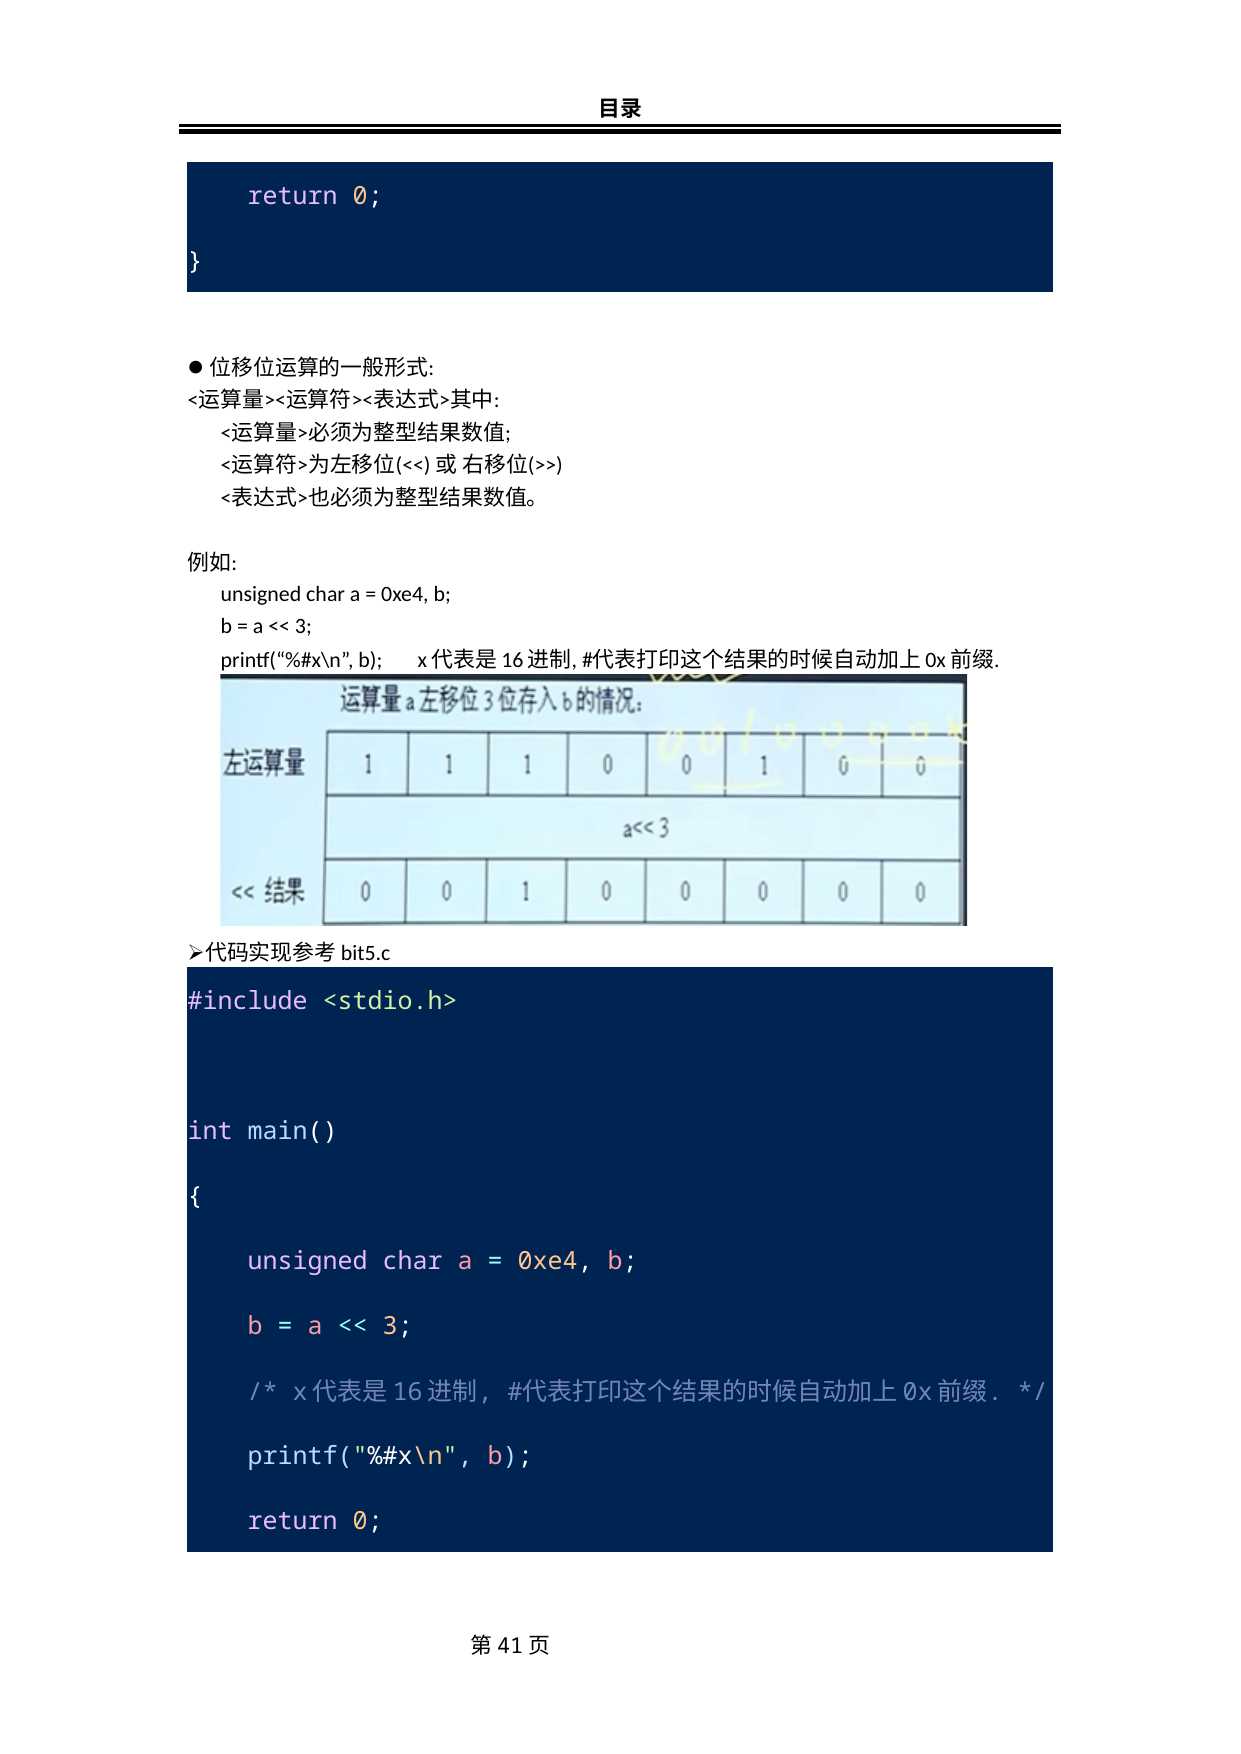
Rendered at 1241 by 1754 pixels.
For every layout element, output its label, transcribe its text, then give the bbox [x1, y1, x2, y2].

list <运算量><运算符><表达式>其中: [187, 382, 1053, 414]
list <运算量>必须为整型结果数值; [187, 414, 1053, 447]
text printf("%#x\n", b); [187, 1422, 1053, 1487]
list <表达式>也必须为整型结果数值。 [187, 479, 1053, 512]
text return 0; [187, 162, 1053, 227]
text { [187, 1162, 1053, 1227]
list b = a << 3; [187, 609, 1053, 642]
text } [187, 227, 1053, 292]
text return 0; [187, 1487, 1053, 1552]
text unsigned char a = 0xe4, b; [187, 1227, 1053, 1292]
list printf(“%#x\n”, b); x代表是16进制, #代表打印这个结果的时候自动加上0x前缀. [187, 642, 1053, 674]
text #include <stdio.h> [187, 967, 1053, 1032]
text /* x代表是16进制, #代表打印这个结果的时候自动加上0x前缀. */ [187, 1357, 1053, 1422]
text int main() [187, 1097, 1053, 1162]
list unsigned char a = 0xe4, b; [187, 577, 1053, 609]
list <运算符>为左移位(<<) 或 右移位(>>) [187, 447, 1053, 479]
list 代码实现参考bit5.c [187, 934, 1053, 967]
list 例如: [187, 544, 1053, 577]
text b = a << 3; [187, 1292, 1053, 1357]
list 位移位运算的一般形式: [187, 349, 1053, 382]
picture [220, 674, 968, 926]
